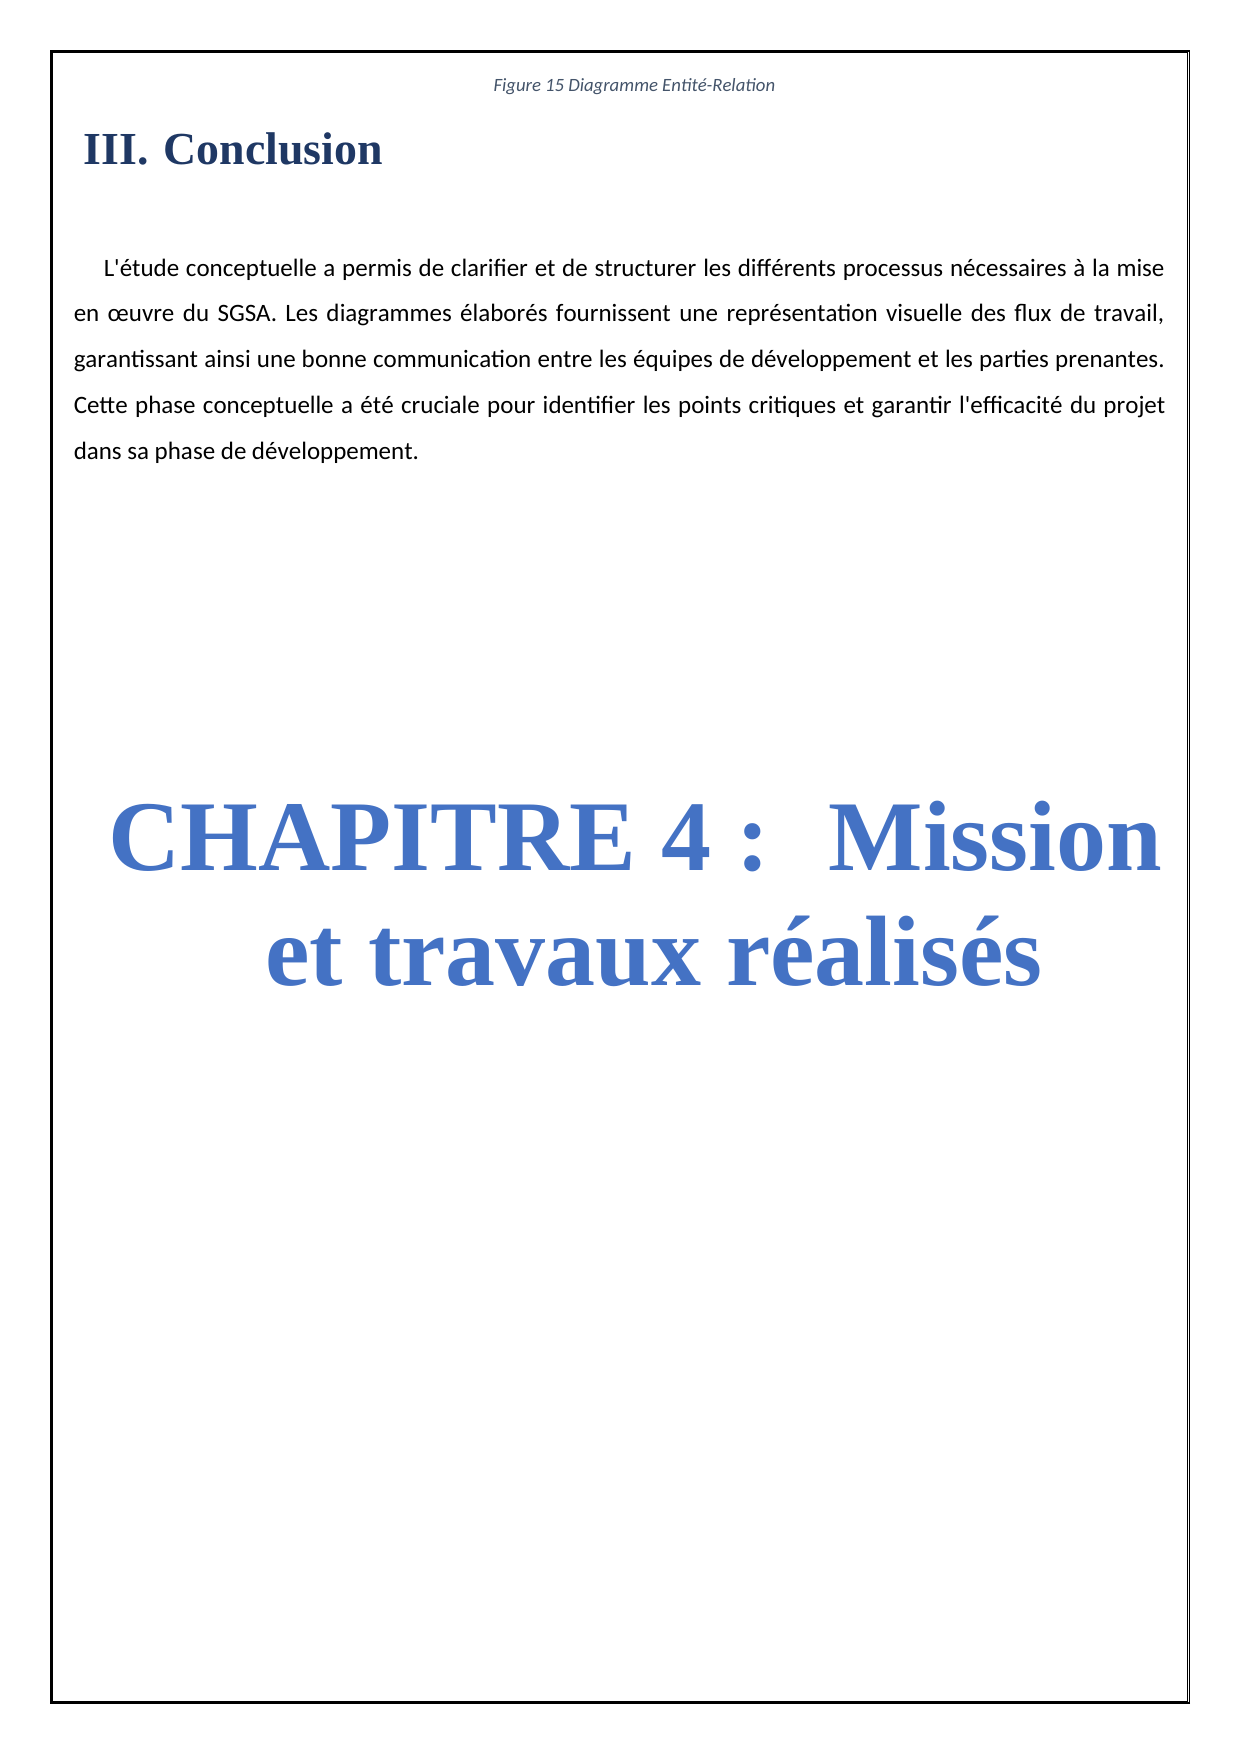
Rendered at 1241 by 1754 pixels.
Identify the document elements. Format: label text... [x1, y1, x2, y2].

subtitle Conclusion [148, 121, 1167, 174]
text Figure 15 Diagramme Entité-Relation [73, 73, 1167, 96]
text L'étude conceptuelle a permis de clarifier et de structurer les différents processus nécessaires à la mise en œuvre du SGSA. Les diagrammes élaborés fournissent une représentation visuelle des flux de travail, garantissant ainsi une bonne communication entre les équipes de développement et les parties prenantes. Cette phase conceptuelle a été cruciale pour identifier les points critiques et garantir l'efficacité du projet dans sa phase de développement. [73, 252, 1167, 465]
subtitle Mission et travaux réalisés [108, 777, 1162, 1007]
